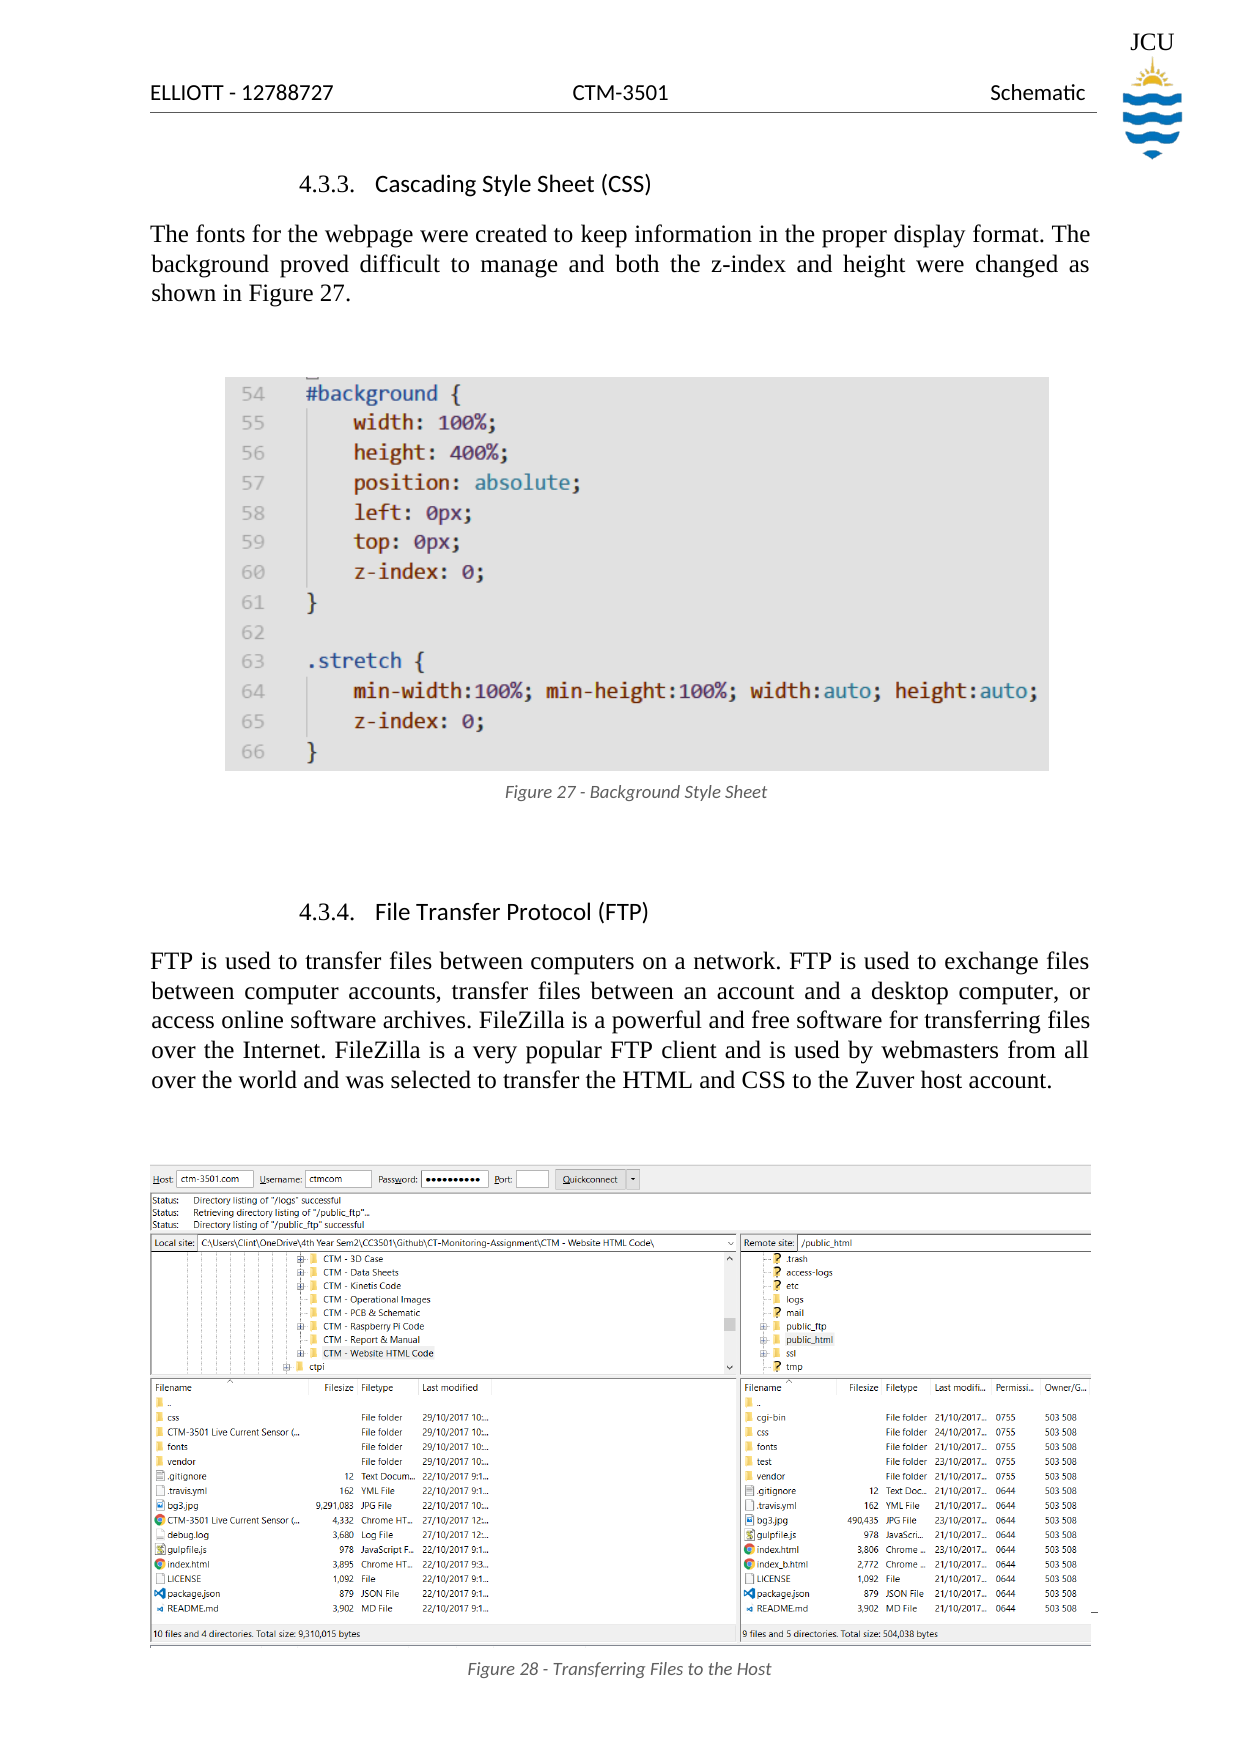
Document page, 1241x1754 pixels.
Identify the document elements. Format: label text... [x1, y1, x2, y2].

subtitle Cascading Style Sheet (CSS) [299, 168, 1091, 199]
picture [225, 377, 1049, 771]
picture [150, 1164, 1091, 1648]
subtitle File Transfer Protocol (FTP) [299, 896, 1091, 926]
text FTP is used to transfer files between computers on a network. FTP is used to exchange files between computer accounts, transfer files between an account and a desktop computer, or access online software archives. FileZilla is a powerful and free software for transferring files over the Internet. FileZilla is a very popular FTP client and is used by webmasters from all over the world and was selected to transfer the HTML and CSS to the Zuver host account. [150, 946, 1091, 1093]
picture [1118, 53, 1188, 165]
text The fonts for the webpage were created to keep information in the proper display format. The background proved difficult to manage and both the z-index and height were changed as shown in Figure 27. [150, 219, 1091, 307]
